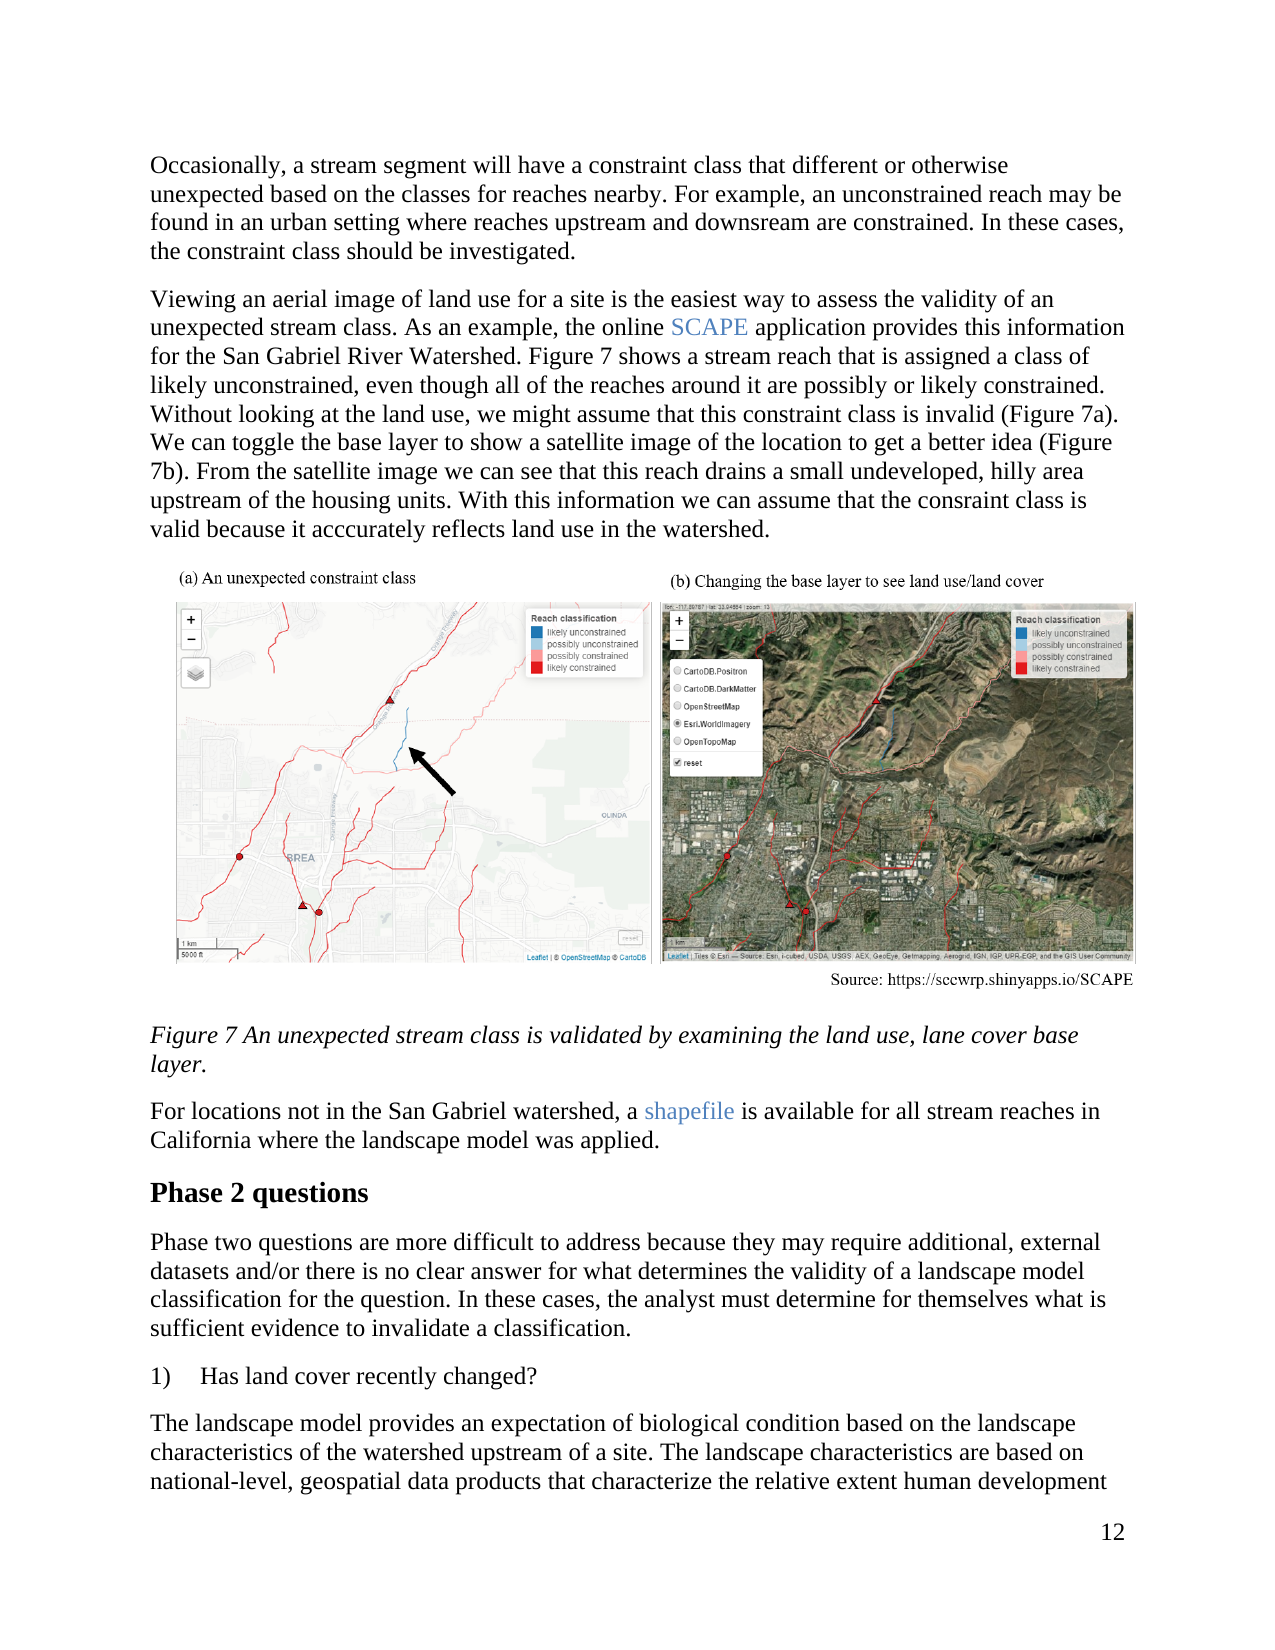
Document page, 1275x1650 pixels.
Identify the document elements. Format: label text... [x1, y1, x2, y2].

text Viewing an aerial image of land use for a site is the easiest way to assess the validity of an unexpected stream class. As an example, the online SCAPE application provides this information for the San Gabriel River Watershed. Figure 7 shows a stream reach that is assigned a class of likely unconstrained, even though all of the reaches around it are possibly or likely constrained. Without looking at the land use, we might assume that this constraint class is invalid (Figure 7a). We can toggle the base layer to show a satellite image of the location to get a better idea (Figure 7b). From the satellite image we can see that this reach drains a small undeveloped, hilly area upstream of the housing units. With this information we can assume that the consraint class is valid because it acccurately reflects land use in the watershed. [150, 284, 1125, 542]
text Figure 7 An unexpected stream class is validated by examining the land use, lane cover base layer. [150, 1020, 1125, 1078]
picture [168, 561, 1144, 1000]
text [150, 150, 1125, 265]
text For locations not in the San Gabriel watershed, a shapefile is available for all stream reaches in California where the landscape model was applied. [150, 1096, 1125, 1154]
subtitle Phase 2 questions [150, 1175, 1125, 1208]
text Phase two questions are more difficult to address because they may require additional, external datasets and/or there is no clear answer for what determines the validity of a landscape model classification for the question. In these cases, the analyst must determine for themselves what is sufficient evidence to invalidate a classification. [150, 1227, 1125, 1342]
list Has land cover recently changed? [150, 1361, 1125, 1389]
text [150, 1408, 1125, 1494]
